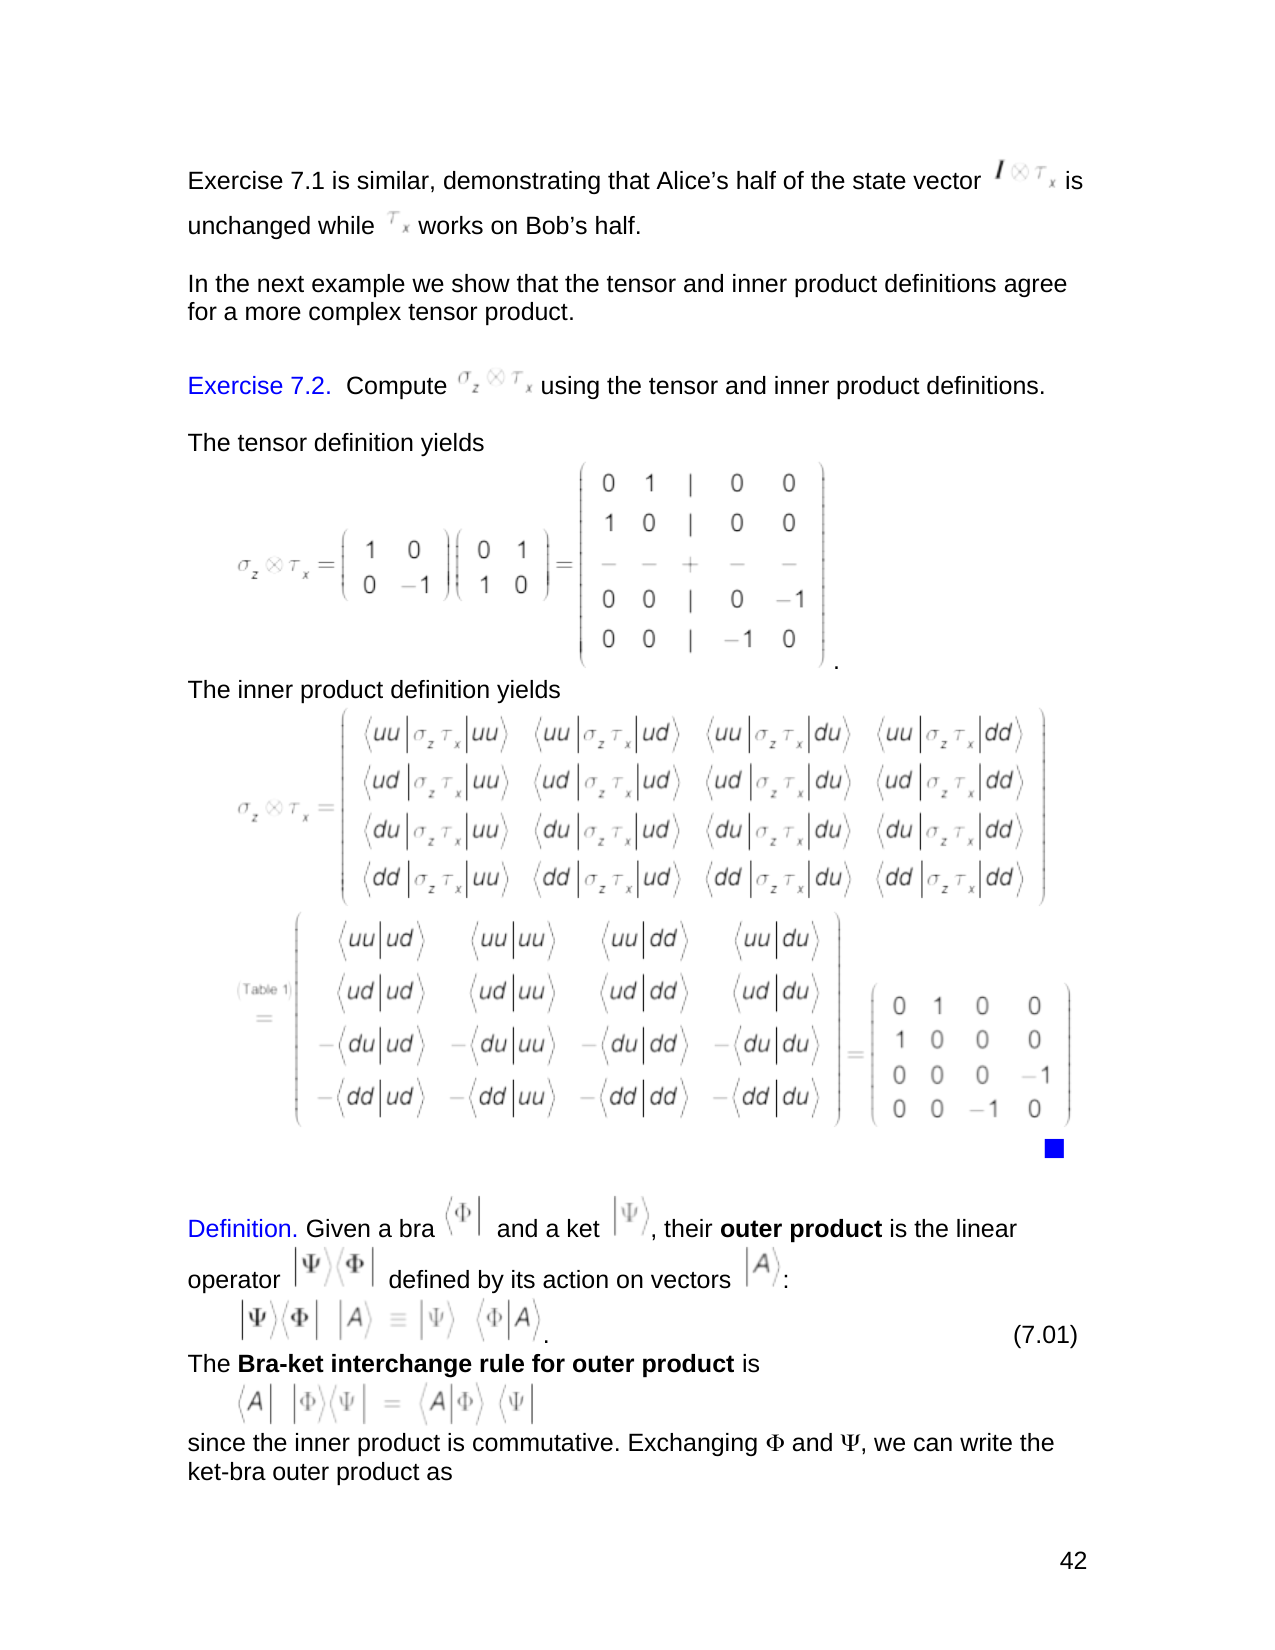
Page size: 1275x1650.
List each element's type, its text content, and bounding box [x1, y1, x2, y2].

text Definition. Given a bra and a ket , their outer product is the linear operator defined by its action on vectors : [187, 1192, 1087, 1294]
text . [187, 457, 1087, 675]
text since the inner product is commutative. Exchanging  and , we can write the ket-bra outer product as [187, 1428, 1087, 1486]
text In the next example we show that the tensor and inner product definitions agree for a more complex tensor product. [187, 268, 1087, 326]
text The inner product definition yields [187, 675, 1087, 704]
text Exercise 7.1 is similar, demonstrating that Alice’s half of the state vector is unchanged while works on Bob’s half. [187, 150, 1087, 240]
text Exercise 7.2. Compute using the tensor and inner product definitions. [187, 355, 1087, 400]
text The tensor definition yields [187, 428, 1087, 457]
text . (7.01) [187, 1294, 1087, 1349]
text ■ [187, 1129, 1087, 1163]
text The Bra-ket interchange rule for outer product is [187, 1349, 1087, 1378]
